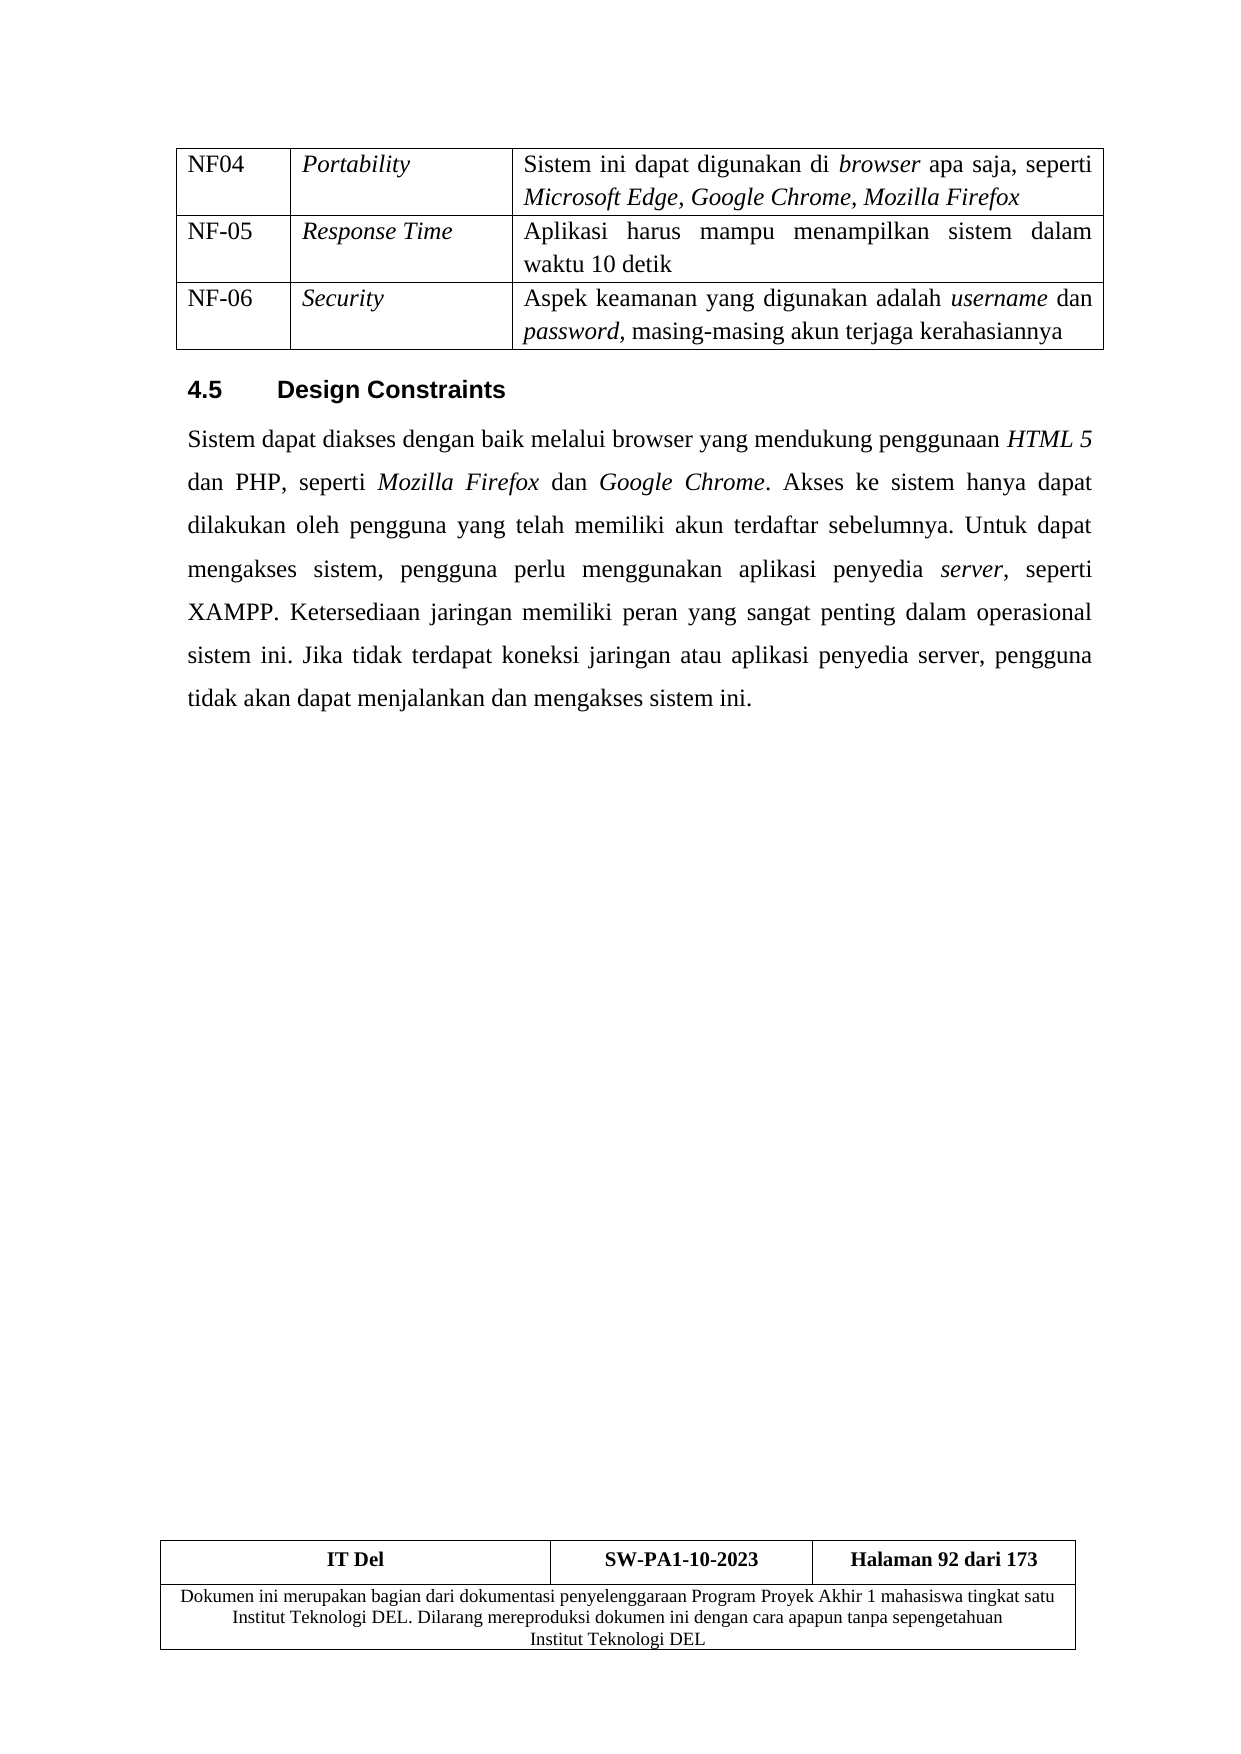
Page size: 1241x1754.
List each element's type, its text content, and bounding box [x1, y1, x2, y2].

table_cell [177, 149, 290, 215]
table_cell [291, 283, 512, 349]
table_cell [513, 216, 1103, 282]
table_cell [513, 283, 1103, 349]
subtitle Design Constraints [187, 375, 1092, 404]
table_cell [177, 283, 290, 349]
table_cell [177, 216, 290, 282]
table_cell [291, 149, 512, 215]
text Sistem dapat diakses dengan baik melalui browser yang mendukung penggunaan HTML 5 dan PHP, seperti Mozilla Firefox dan Google Chrome. Akses ke sistem hanya dapat dilakukan oleh pengguna yang telah memiliki akun terdaftar sebelumnya. Untuk dapat mengakses sistem, pengguna perlu menggunakan aplikasi penyedia server, seperti XAMPP. Ketersediaan jaringan memiliki peran yang sangat penting dalam operasional sistem ini. Jika tidak terdapat koneksi jaringan atau aplikasi penyedia server, pengguna tidak akan dapat menjalankan dan mengakses sistem ini. [187, 424, 1092, 712]
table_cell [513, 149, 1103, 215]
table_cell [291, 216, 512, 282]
